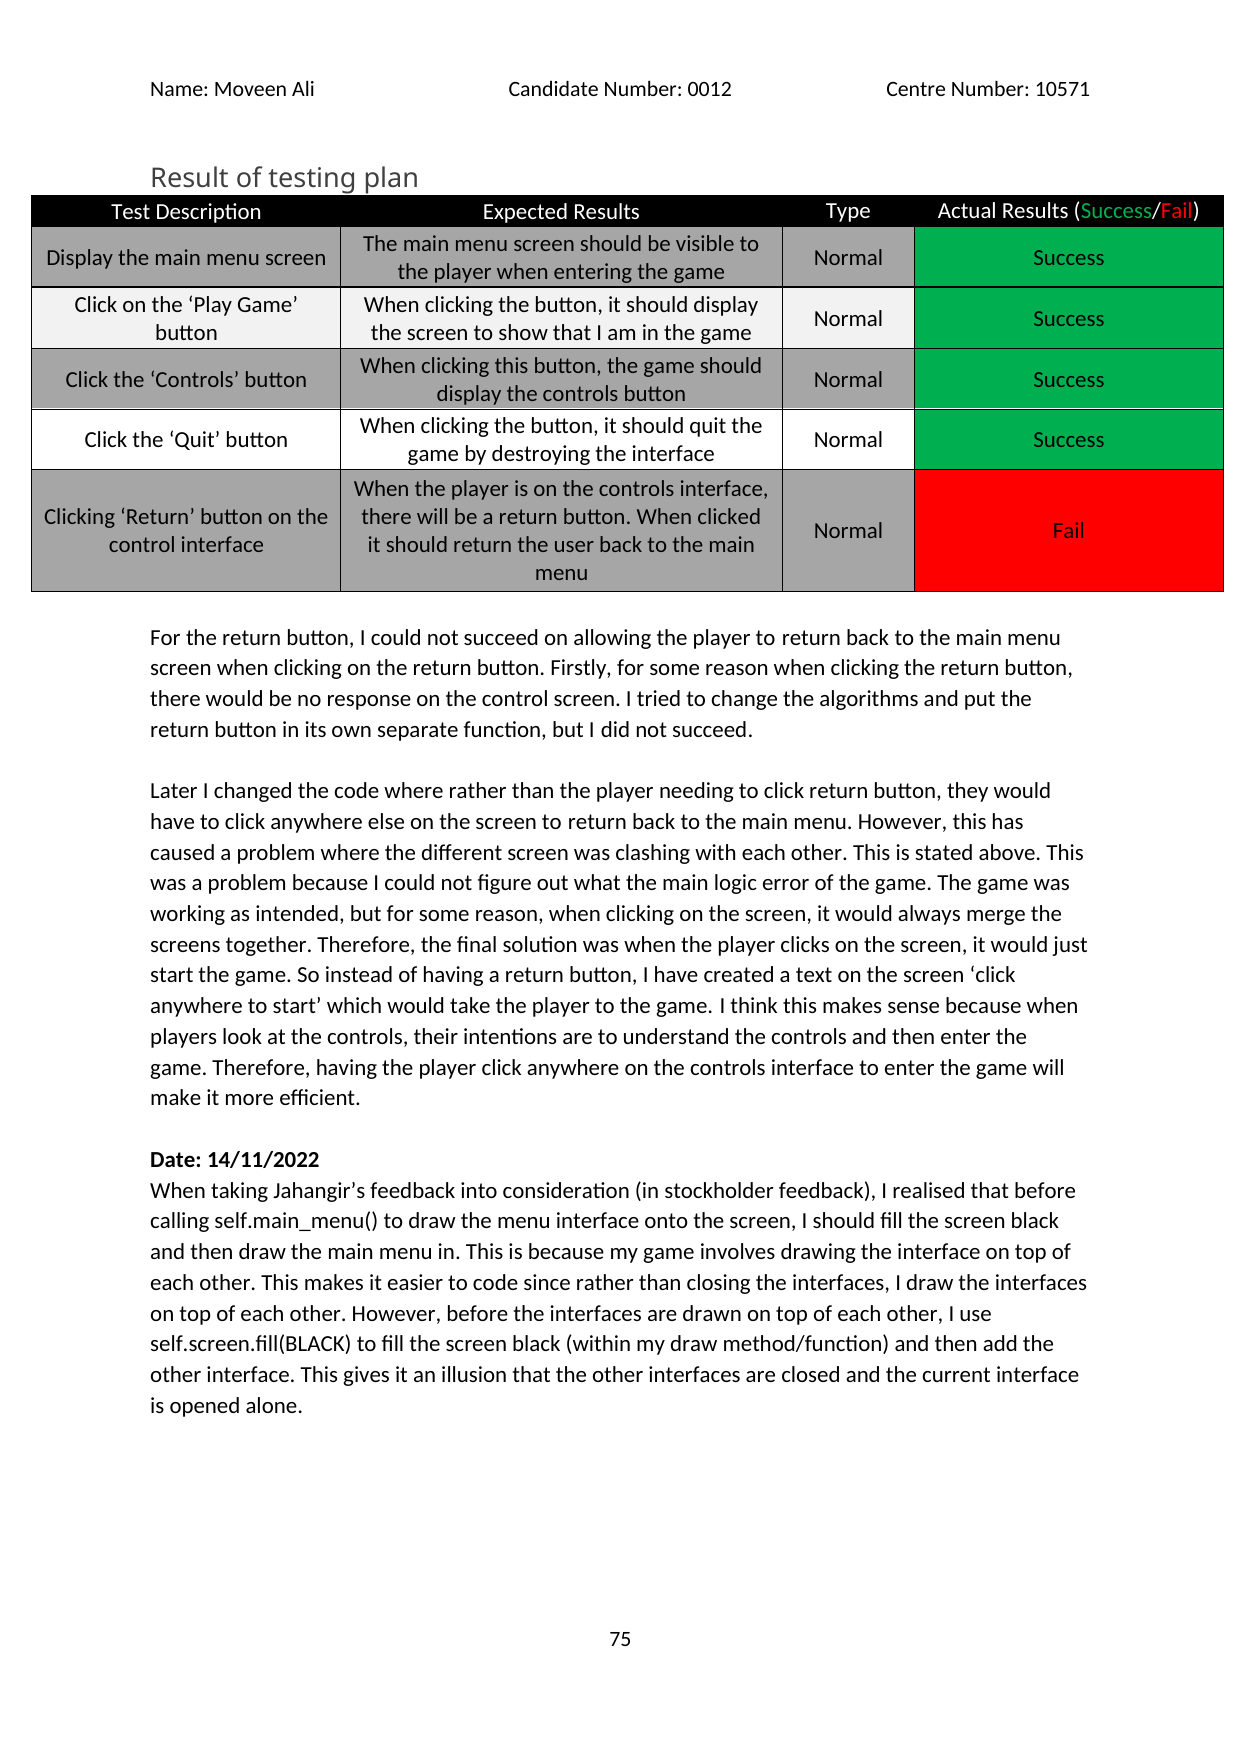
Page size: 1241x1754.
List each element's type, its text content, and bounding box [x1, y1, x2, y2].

table_cell Click on the ‘Play Game’ button [32, 288, 340, 348]
text For the return button, I could not succeed on allowing the player to return back to the main menu screen when clicking on the return button. Firstly, for some reason when clicking the return button, there would be no response on the control screen. I tried to change the algorithms and put the return button in its own separate function, but I did not succeed. [150, 623, 1090, 743]
table_header Type [783, 196, 914, 226]
table_header Test Description [32, 196, 340, 226]
text Date: 14/11/2022 [150, 1145, 1090, 1173]
table_cell Success [915, 349, 1223, 408]
table_cell Normal [783, 288, 914, 348]
table_cell When clicking the button, it should quit the game by destroying the interface [341, 410, 782, 469]
table_cell When the player is on the controls interface, there will be a return button. When clicked it should return the user back to the main menu [341, 470, 782, 591]
text Later I changed the code where rather than the player needing to click return button, they would have to click anywhere else on the screen to return back to the main menu. However, this has caused a problem where the different screen was clashing with each other. This is stated above. This was a problem because I could not figure out what the main logic error of the game. The game was working as intended, but for some reason, when clicking on the screen, it would always merge the screens together. Therefore, the final solution was when the player clicks on the screen, it would just start the game. So instead of having a return button, I have created a text on the screen ‘click anywhere to start’ which would take the player to the game. I think this makes sense because when players look at the controls, their intentions are to understand the controls and then enter the game. Therefore, having the player click anywhere on the controls interface to enter the game will make it more efficient. [150, 776, 1090, 1112]
table_cell When clicking this button, the game should display the controls button [341, 349, 782, 408]
table_cell Normal [783, 410, 914, 469]
table_cell Click the ‘Controls’ button [32, 349, 340, 408]
table_cell Normal [783, 227, 914, 286]
table_cell Success [915, 410, 1223, 469]
table_cell Display the main menu screen [32, 227, 340, 286]
table_header Expected Results [341, 196, 782, 226]
table_cell Clicking ‘Return’ button on the control interface [32, 470, 340, 591]
text When taking Jahangir’s feedback into consideration (in stockholder feedback), I realised that before calling self.main_menu() to draw the menu interface onto the screen, I should fill the screen black and then draw the main menu in. This is because my game involves drawing the interface on top of each other. This makes it easier to code since rather than closing the interfaces, I draw the interfaces on top of each other. However, before the interfaces are drawn on top of each other, I use self.screen.fill(BLACK) to fill the screen black (within my draw method/function) and then add the other interface. This gives it an illusion that the other interfaces are closed and the current interface is opened alone. [150, 1176, 1090, 1419]
table_cell When clicking the button, it should display the screen to show that I am in the game [341, 288, 782, 348]
table_cell Normal [783, 349, 914, 408]
table_header Actual Results (Success/Fail) [915, 196, 1223, 226]
table_cell The main menu screen should be visible to the player when entering the game [341, 227, 782, 286]
subtitle Result of testing plan [150, 158, 1090, 195]
table_cell Success [915, 227, 1223, 286]
table_cell Click the ‘Quit’ button [32, 410, 340, 469]
table_cell Success [915, 288, 1223, 348]
table_cell Normal [783, 470, 914, 591]
table_cell Fail [915, 470, 1223, 591]
